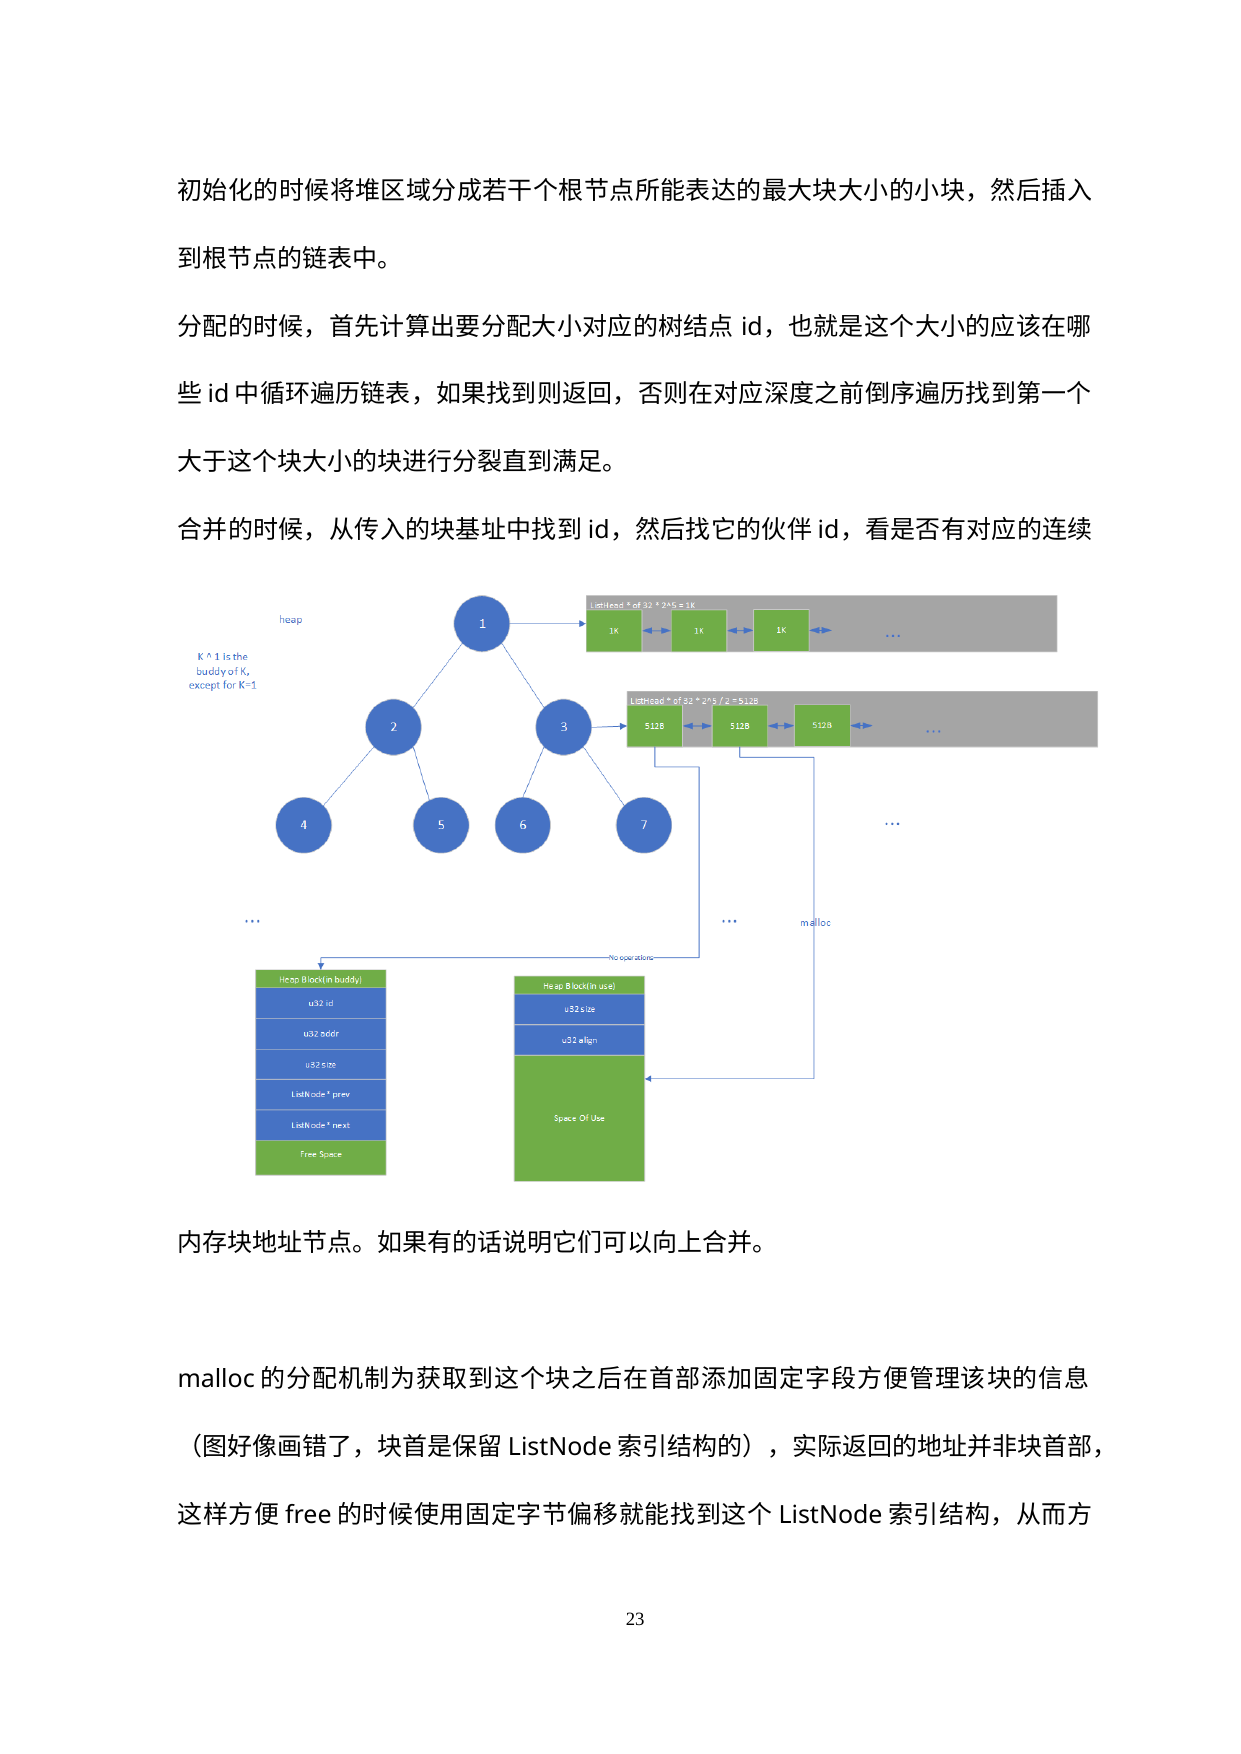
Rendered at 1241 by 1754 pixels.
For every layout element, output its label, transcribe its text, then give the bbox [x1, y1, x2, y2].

picture [182, 595, 1099, 1182]
text 初始化的时候将堆区域分成若干个根节点所能表达的最大块大小的小块，然后插入到根节点的链表中。 [177, 154, 1093, 290]
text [177, 1343, 1093, 1547]
text 分配的时候，首先计算出要分配大小对应的树结点id，也就是这个大小的应该在哪些id中循环遍历链表，如果找到则返回，否则在对应深度之前倒序遍历找到第一个大于这个块大小的块进行分裂直到满足。 [177, 290, 1093, 494]
